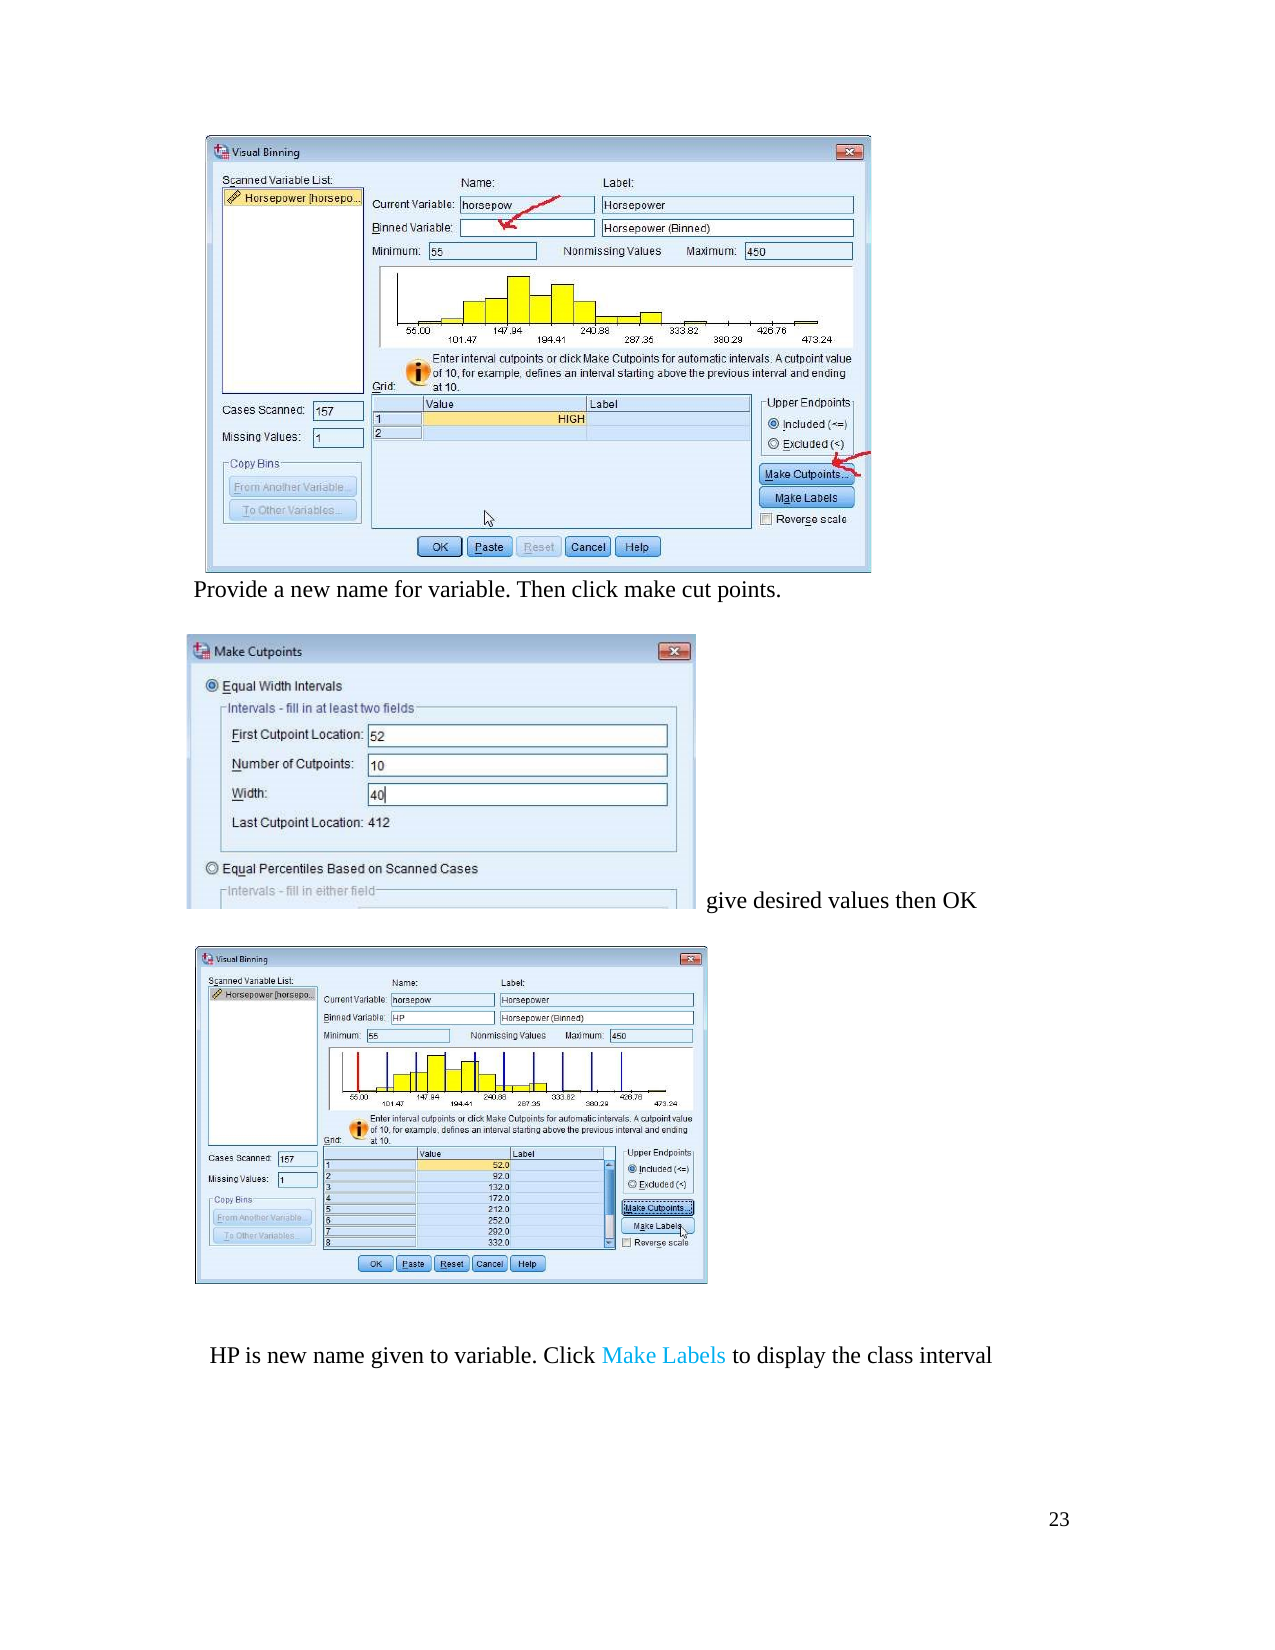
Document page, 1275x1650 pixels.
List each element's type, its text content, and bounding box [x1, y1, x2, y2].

picture [195, 946, 708, 1284]
text Provide a new name for variable. Then click make cut points. [193, 575, 1080, 602]
picture [186, 634, 696, 909]
picture [205, 135, 872, 573]
text HP is new name given to variable. Click Make Labels to display the class interval [193, 1341, 1080, 1369]
